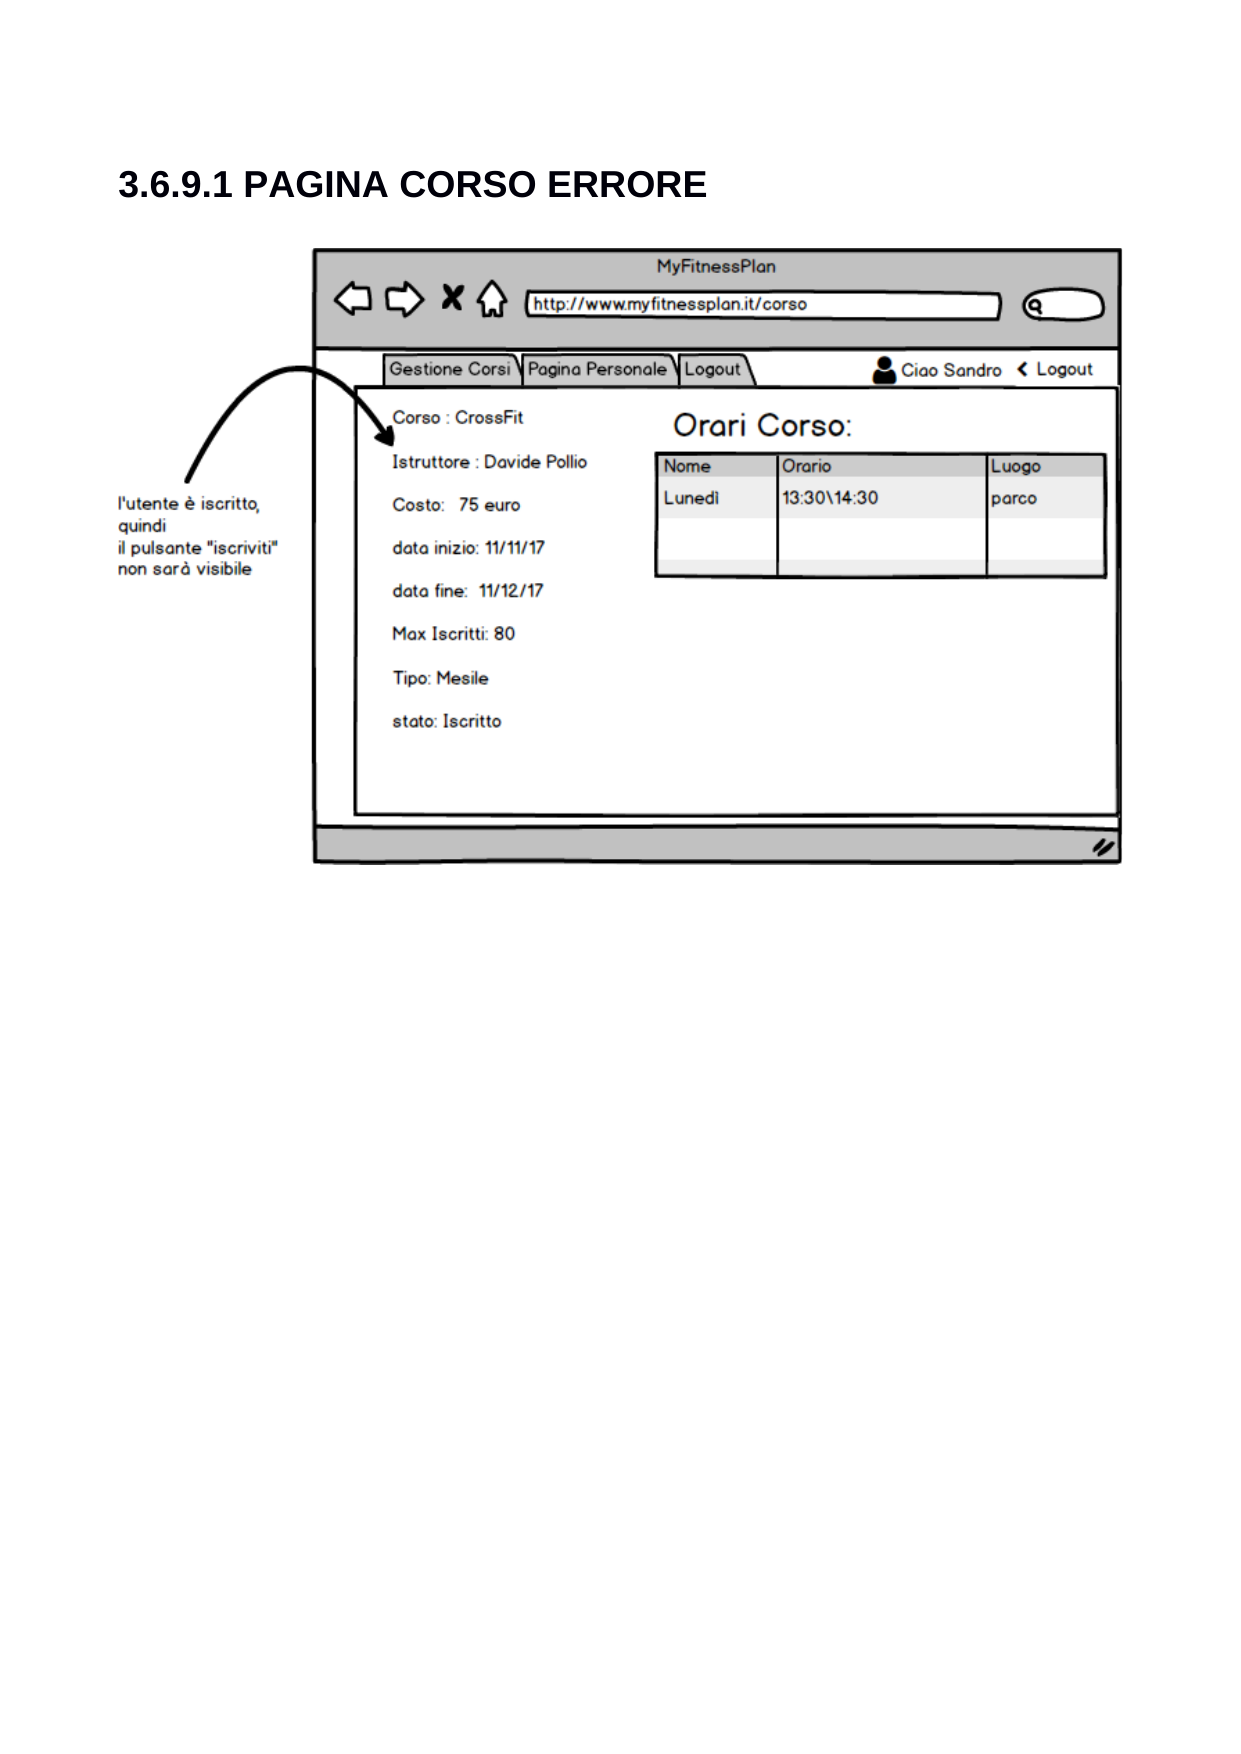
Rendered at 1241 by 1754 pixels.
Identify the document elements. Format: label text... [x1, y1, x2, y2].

picture [118, 248, 1123, 865]
text 3.6.9.1 PAGINA CORSO ERRORE [118, 162, 1122, 206]
